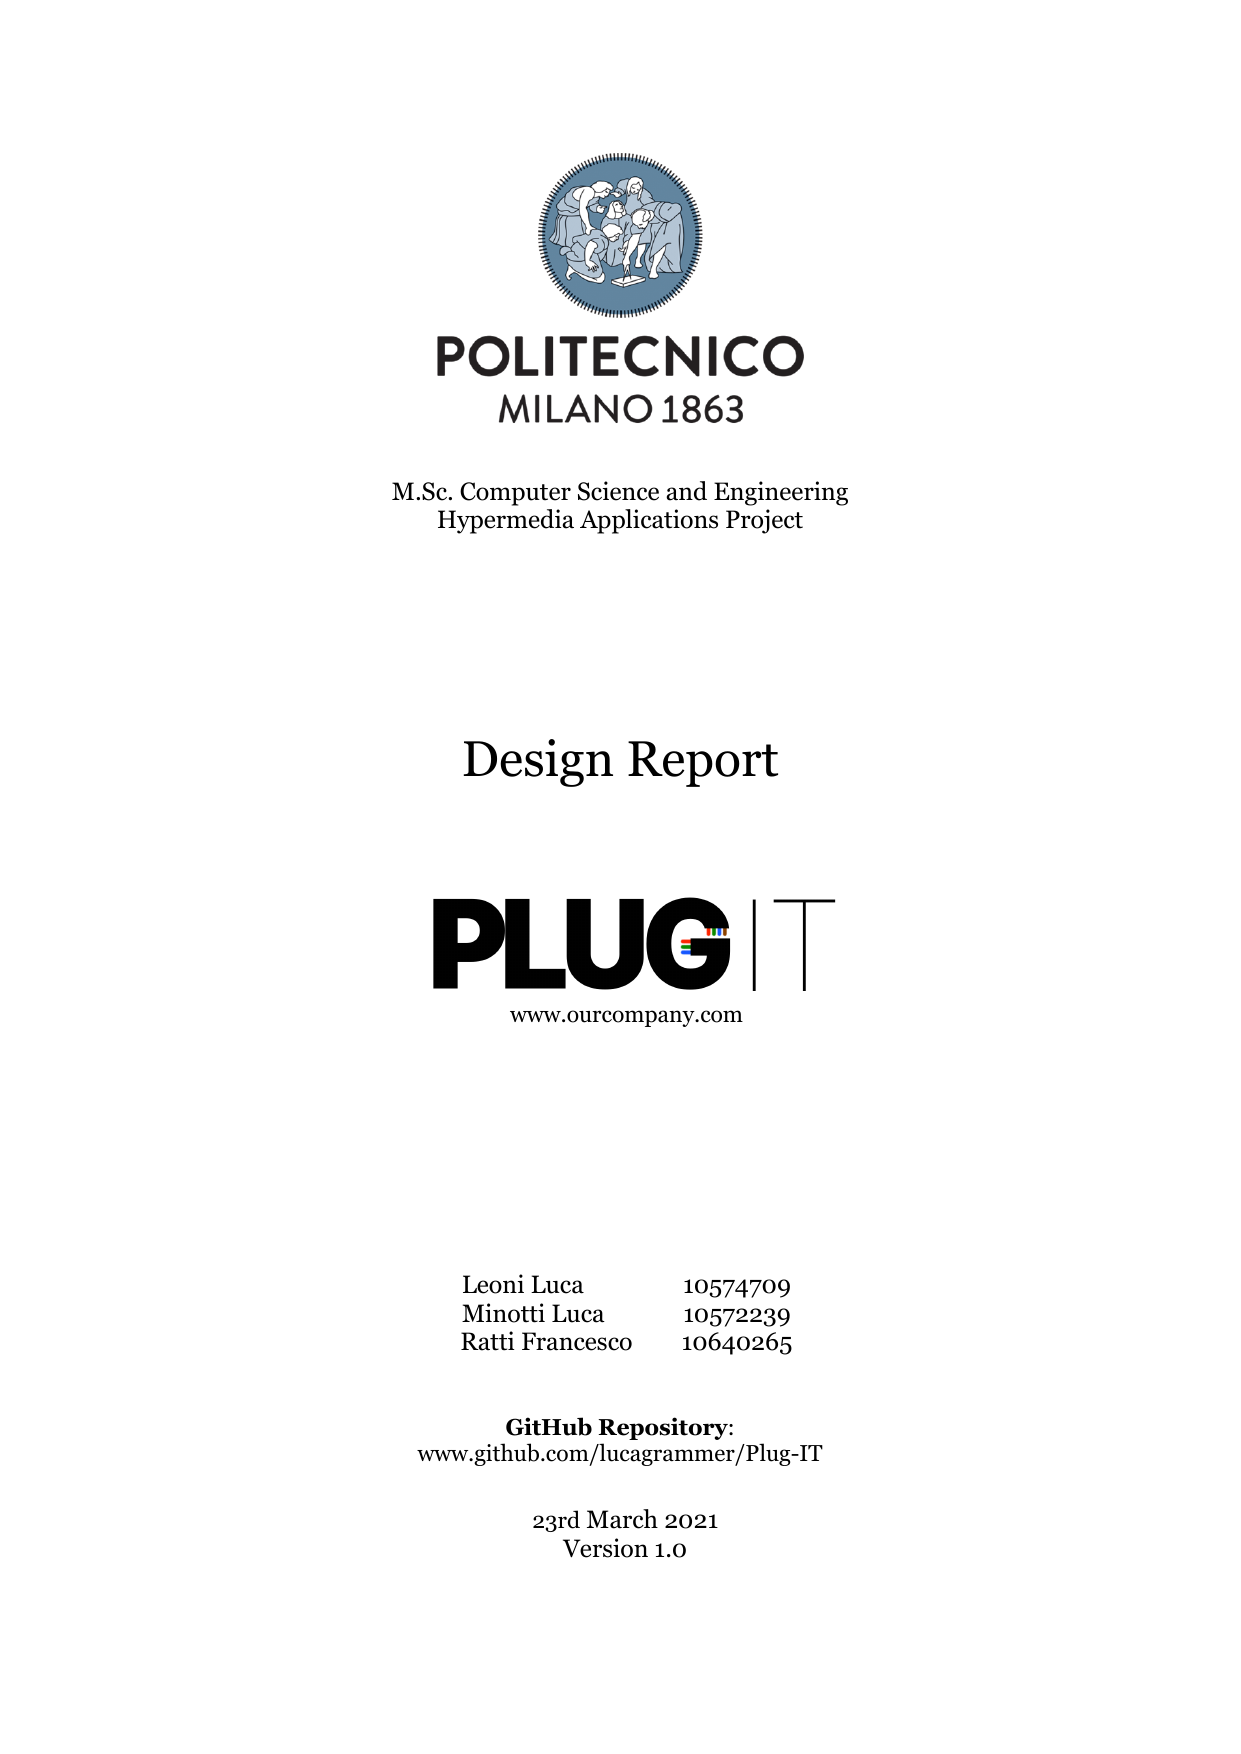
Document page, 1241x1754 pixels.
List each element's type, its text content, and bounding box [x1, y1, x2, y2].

picture [397, 147, 843, 426]
text Hypermedia Applications Project [118, 506, 1122, 534]
picture [431, 881, 837, 1008]
text M.Sc. Computer Science and Engineering [118, 477, 1122, 506]
